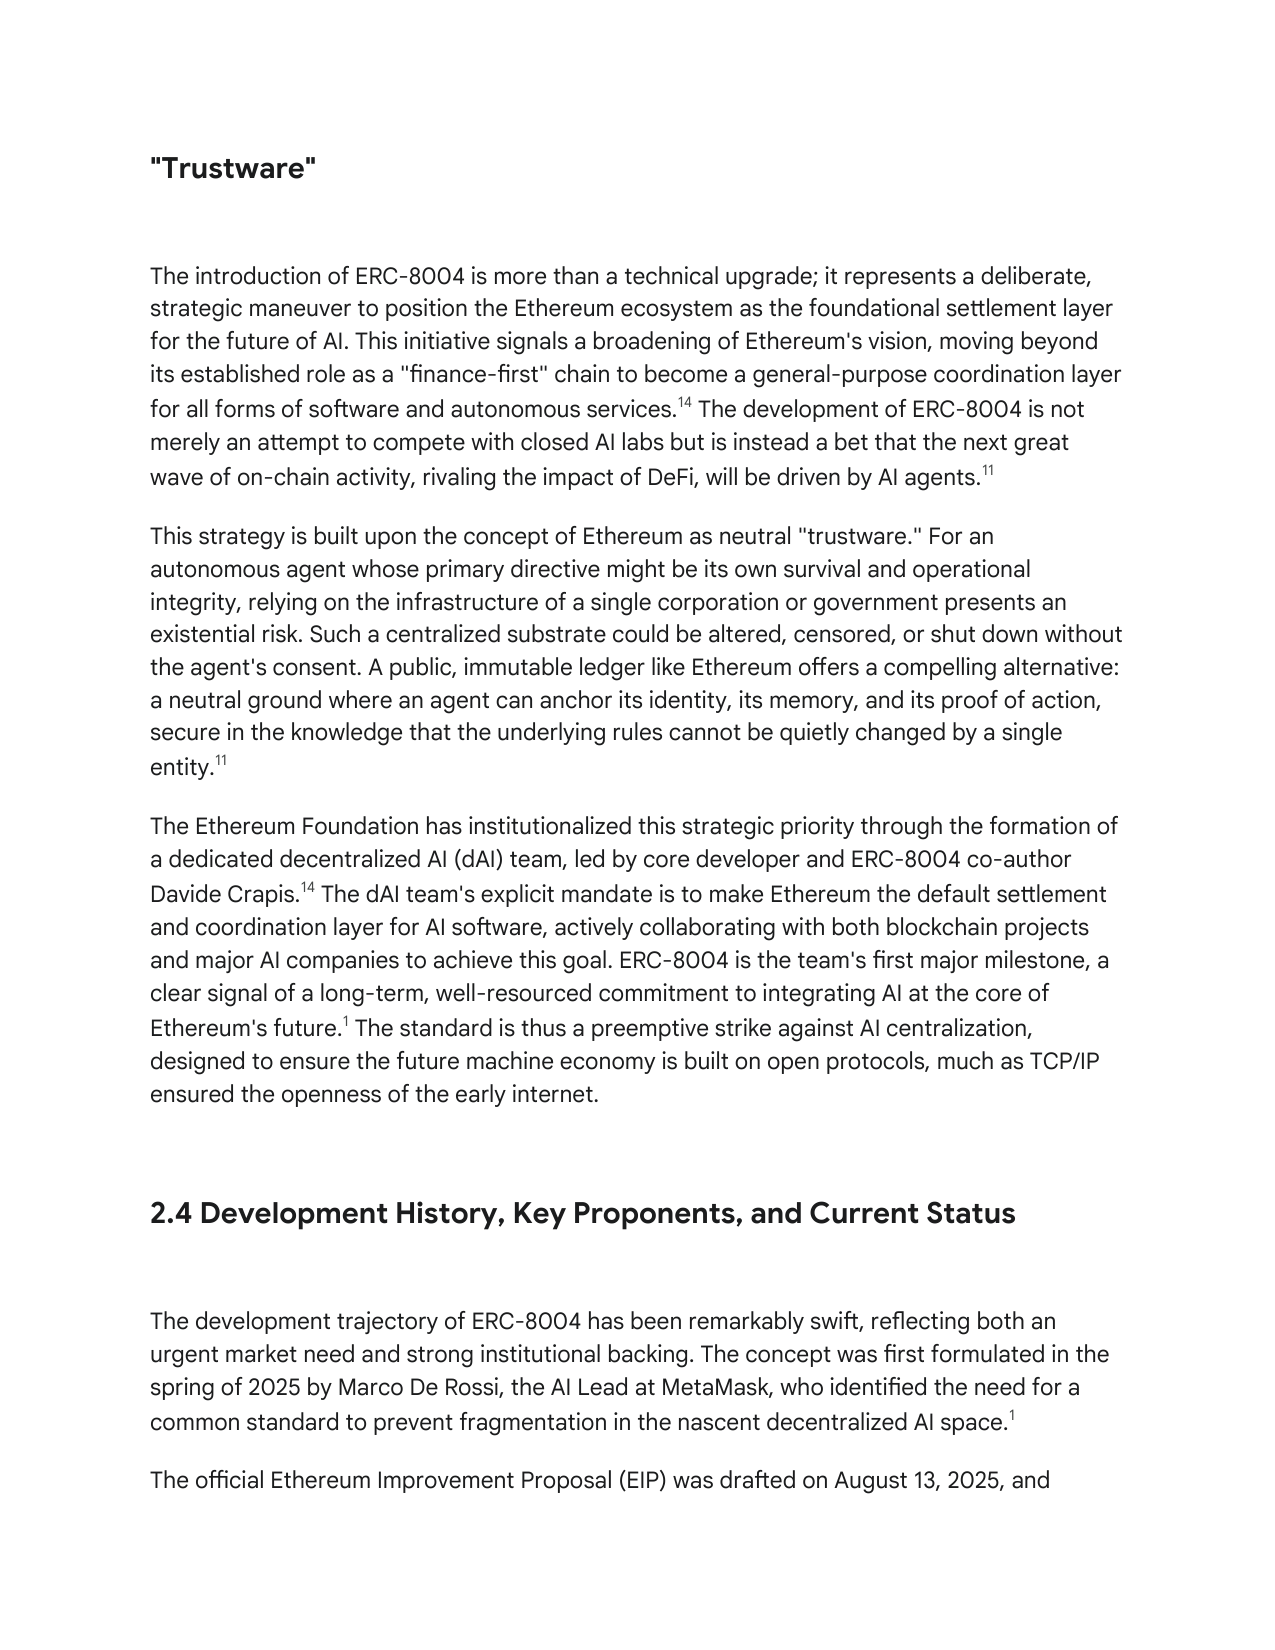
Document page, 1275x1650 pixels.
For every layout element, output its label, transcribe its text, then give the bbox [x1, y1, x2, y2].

text This strategy is built upon the concept of Ethereum as neutral "trustware." For an autonomous agent whose primary directive might be its own survival and operational integrity, relying on the infrastructure of a single corporation or government presents an existential risk. Such a centralized substrate could be altered, censored, or shut down without the agent's consent. A public, immutable ledger like Ethereum offers a compelling alternative: a neutral ground where an agent can anchor its identity, its memory, and its proof of action, secure in the knowledge that the underlying rules cannot be quietly changed by a single entity.11 [150, 522, 1125, 783]
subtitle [150, 150, 1125, 187]
text The introduction of ERC-8004 is more than a technical upgrade; it represents a deliberate, strategic maneuver to position the Ethereum ecosystem as the foundational settlement layer for the future of AI. This initiative signals a broadening of Ethereum's vision, moving beyond its established role as a "finance-first" chain to become a general-purpose coordination layer for all forms of software and autonomous services.14 The development of ERC-8004 is not merely an attempt to compete with closed AI labs but is instead a bet that the next great wave of on-chain activity, rivaling the impact of DeFi, will be driven by AI agents.11 [150, 262, 1125, 493]
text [150, 1467, 1125, 1495]
subtitle 2.4 Development History, Key Proponents, and Current Status [150, 1196, 1125, 1232]
text The development trajectory of ERC-8004 has been remarkably swift, reflecting both an urgent market need and strong institutional backing. The concept was first formulated in the spring of 2025 by Marco De Rossi, the AI Lead at MetaMask, who identified the need for a common standard to prevent fragmentation in the nascent decentralized AI space.1 [150, 1307, 1125, 1437]
text The Ethereum Foundation has institutionalized this strategic priority through the formation of a dedicated decentralized AI (dAI) team, led by core developer and ERC-8004 co-author Davide Crapis.14 The dAI team's explicit mandate is to make Ethereum the default settlement and coordination layer for AI software, actively collaborating with both blockchain projects and major AI companies to achieve this goal. ERC-8004 is the team's first major milestone, a clear signal of a long-term, well-resourced commitment to integrating AI at the core of Ethereum's future.1 The standard is thus a preemptive strike against AI centralization, designed to ensure the future machine economy is built on open protocols, much as TCP/IP ensured the openness of the early internet. [150, 812, 1125, 1109]
